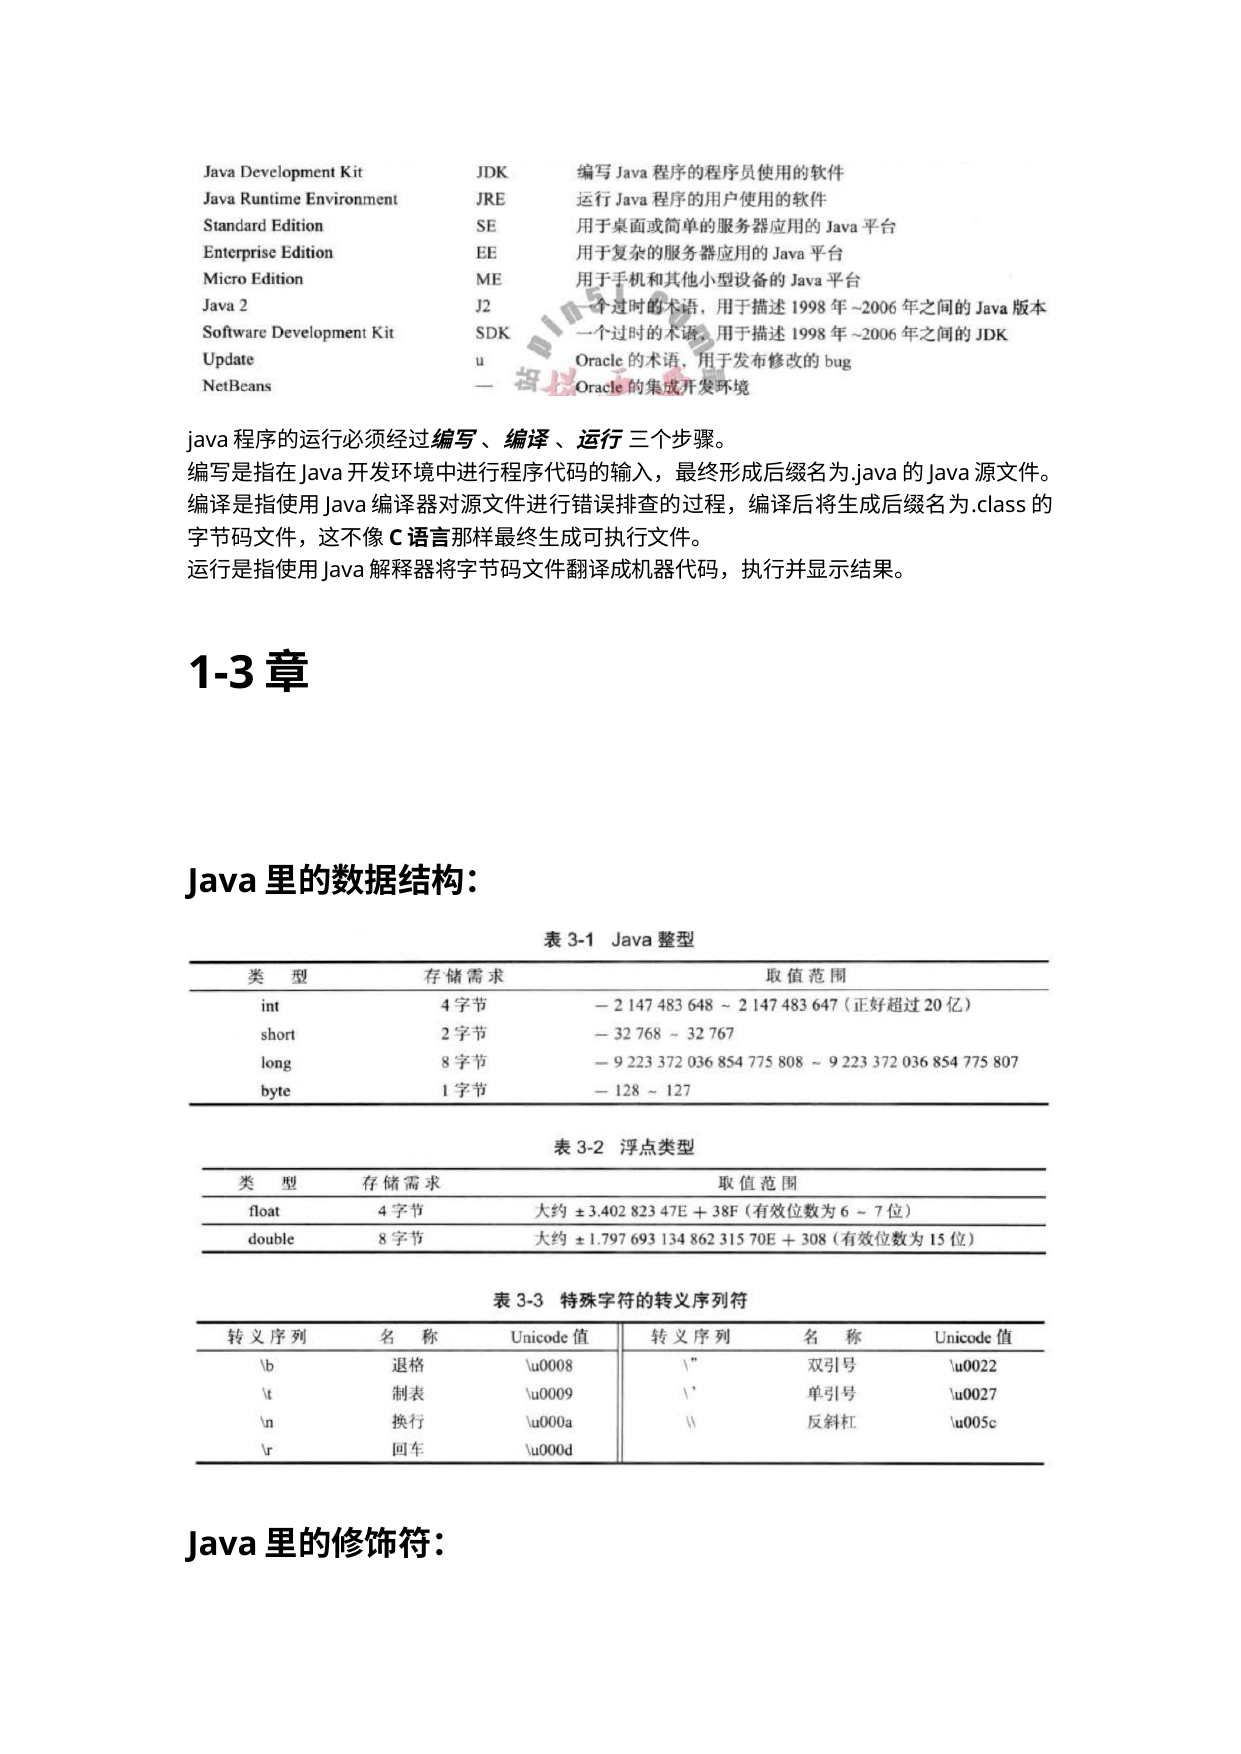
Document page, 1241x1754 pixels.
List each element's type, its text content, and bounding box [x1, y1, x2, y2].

picture [187, 1126, 1053, 1261]
text 编写是指在Java开发环境中进行程序代码的输入，最终形成后缀名为.java的Java源文件。 [187, 454, 1053, 487]
subtitle Java里的修饰符： [187, 1509, 1053, 1574]
text 编译是指使用Java编译器对源文件进行错误排查的过程，编译后将生成后缀名为.class的字节码文件，这不像C语言那样最终生成可执行文件。 [187, 487, 1053, 552]
subtitle 1-3章 [187, 620, 1053, 717]
text java程序的运行必须经过编写 、编译 、运行 三个步骤。 [187, 422, 1053, 454]
subtitle Java里的数据结构： [187, 846, 1053, 911]
picture [187, 931, 1053, 1108]
picture [187, 162, 1053, 396]
picture [187, 1288, 1053, 1473]
text 运行是指使用Java解释器将字节码文件翻译成机器代码，执行并显示结果。 [187, 552, 1053, 584]
